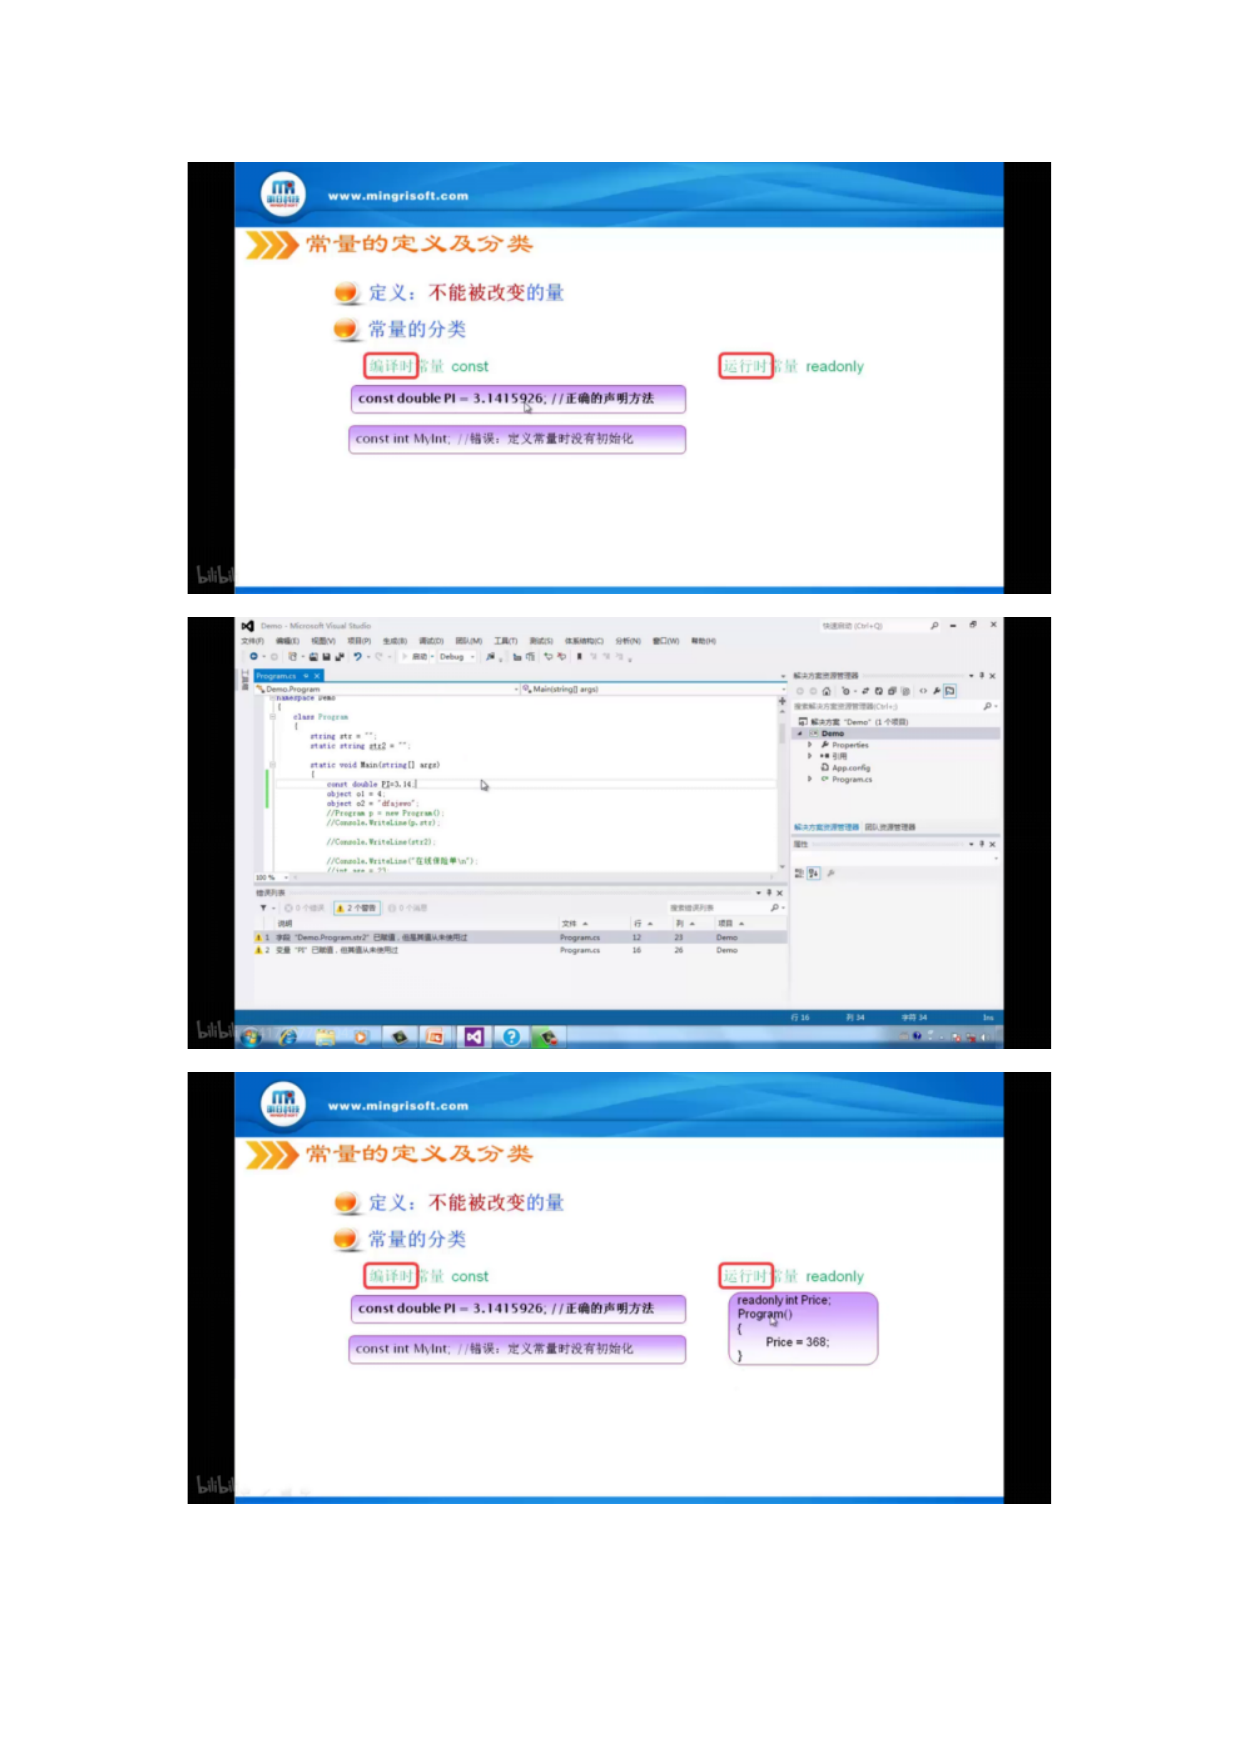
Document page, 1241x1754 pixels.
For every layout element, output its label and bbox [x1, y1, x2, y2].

picture [187, 1072, 1052, 1504]
picture [187, 162, 1052, 594]
picture [187, 617, 1052, 1049]
